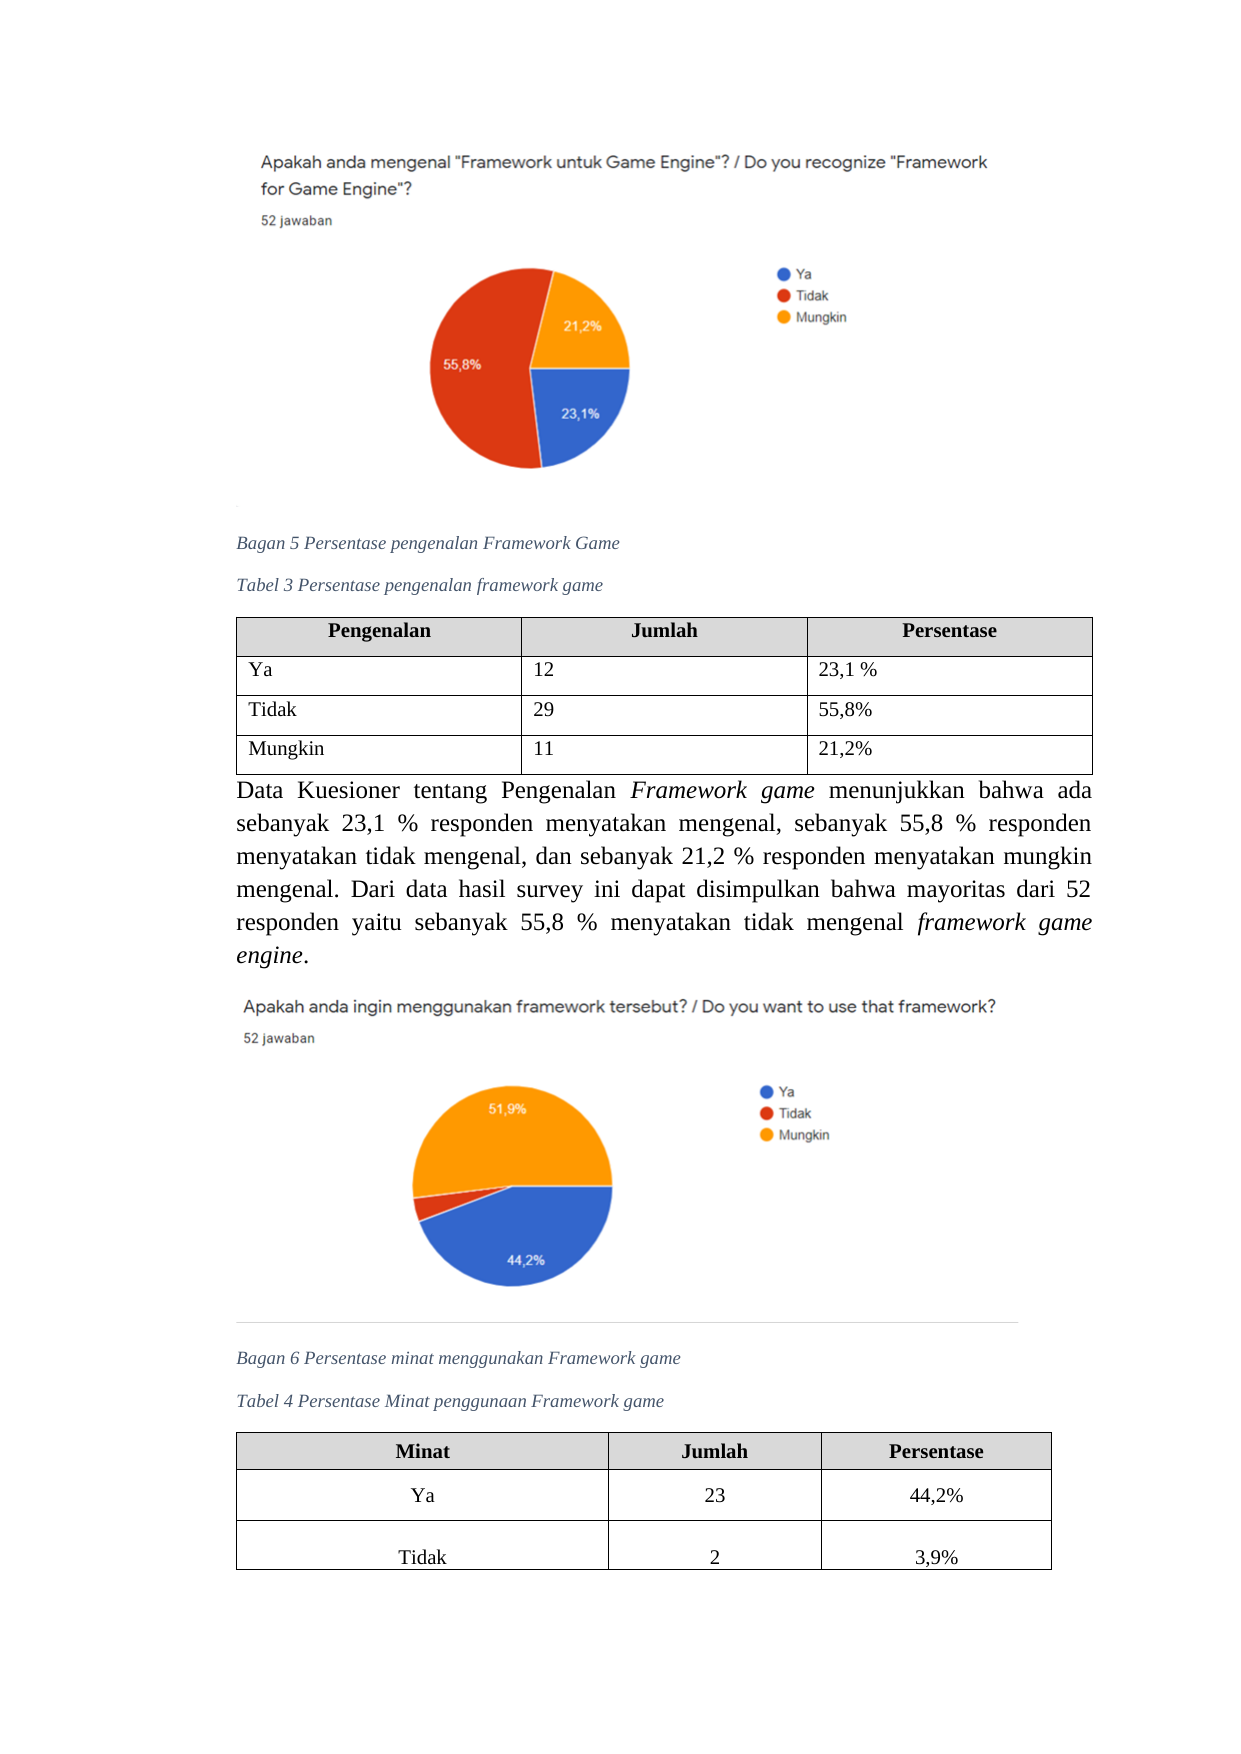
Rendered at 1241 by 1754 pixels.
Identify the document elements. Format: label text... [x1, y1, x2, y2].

table_cell Ya [237, 1470, 608, 1520]
text Tabel 3 Persentase pengenalan framework game [236, 574, 1092, 596]
text Data Kuesioner tentang Pengenalan Framework game menunjukkan bahwa ada sebanyak 23,1 % responden menyatakan mengenal, sebanyak 55,8 % responden menyatakan tidak mengenal, dan sebanyak 21,2 % responden menyatakan mungkin mengenal. Dari data hasil survey ini dapat disimpulkan bahwa mayoritas dari 52 responden yaitu sebanyak 55,8 % menyatakan tidak mengenal framework game engine. [236, 936, 1092, 969]
table_cell 29 [522, 696, 807, 735]
table_cell 21,2% [808, 736, 1092, 774]
text Bagan 6 Persentase minat menggunakan Framework game [236, 1347, 1092, 1369]
table_cell 44,2% [822, 1470, 1051, 1520]
table_header Minat [237, 1433, 608, 1469]
table_header Persentase [808, 618, 1092, 656]
table_cell 12 [522, 657, 807, 695]
table_cell Tidak [237, 1521, 608, 1569]
table_cell 23,1 % [808, 657, 1092, 695]
table_header Jumlah [609, 1433, 821, 1469]
table_header Pengenalan [237, 618, 521, 656]
picture [236, 994, 1019, 1323]
table_cell Ya [237, 657, 521, 695]
table_cell 11 [522, 736, 807, 774]
table_cell Mungkin [237, 736, 521, 774]
picture [236, 147, 1011, 507]
table_cell 55,8% [808, 696, 1092, 735]
table_cell 2 [609, 1521, 821, 1569]
table_header Jumlah [522, 618, 807, 656]
text Bagan 5 Persentase pengenalan Framework Game [236, 532, 1092, 553]
table_header Persentase [822, 1433, 1051, 1469]
table_cell 3,9% [822, 1521, 1051, 1569]
table_cell 23 [609, 1470, 821, 1520]
table_cell Tidak [237, 696, 521, 735]
text Tabel 4 Persentase Minat penggunaan Framework game [236, 1390, 1092, 1411]
